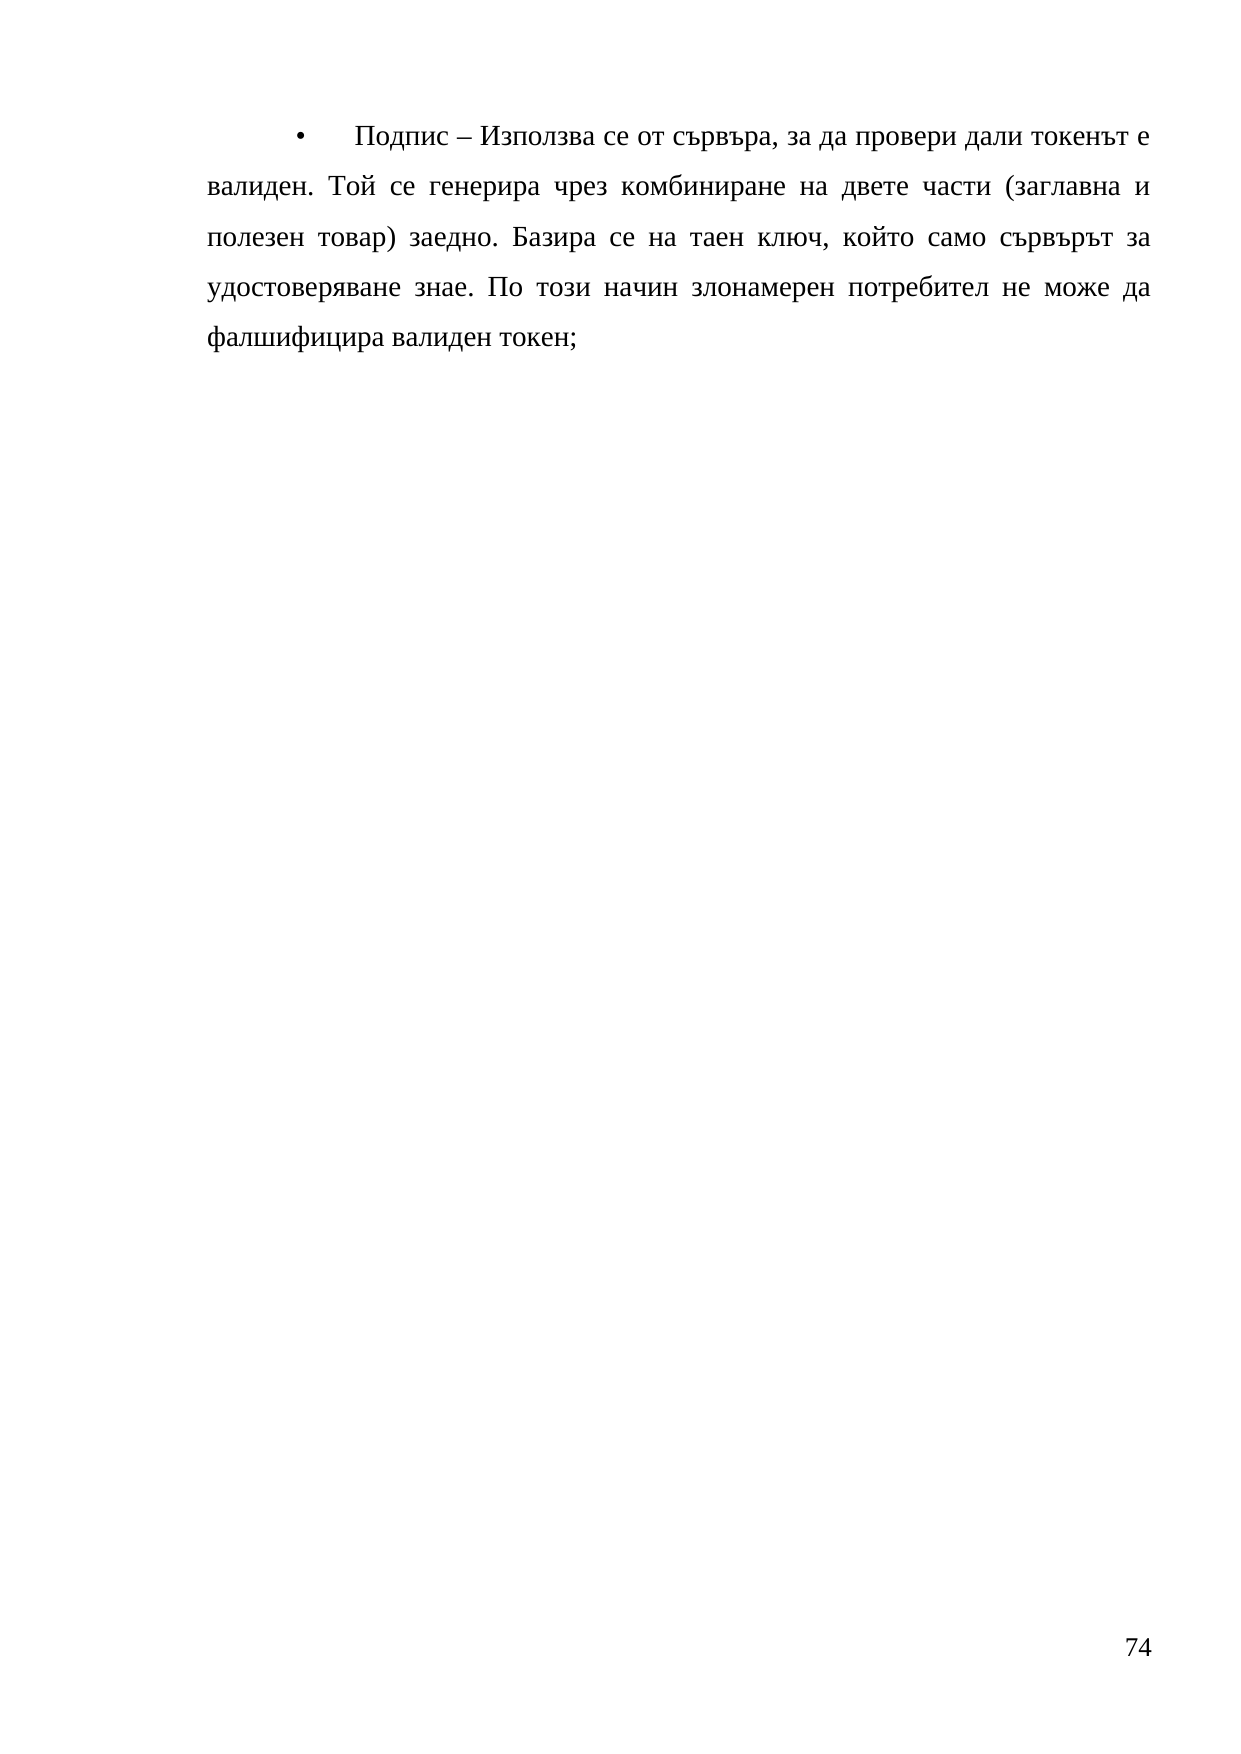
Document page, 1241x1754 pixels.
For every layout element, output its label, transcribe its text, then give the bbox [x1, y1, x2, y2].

text • Подпис – Използва се от сървъра, за да провери дали токенът е валиден. Той се генерира чрез комбиниране на двете части (заглавна и полезен товар) заедно. Базира се на таен ключ, който само сървърът за удостоверяване знае. По този начин злонамерен потребител не може да фалшифицира валиден токен; [207, 118, 1152, 353]
